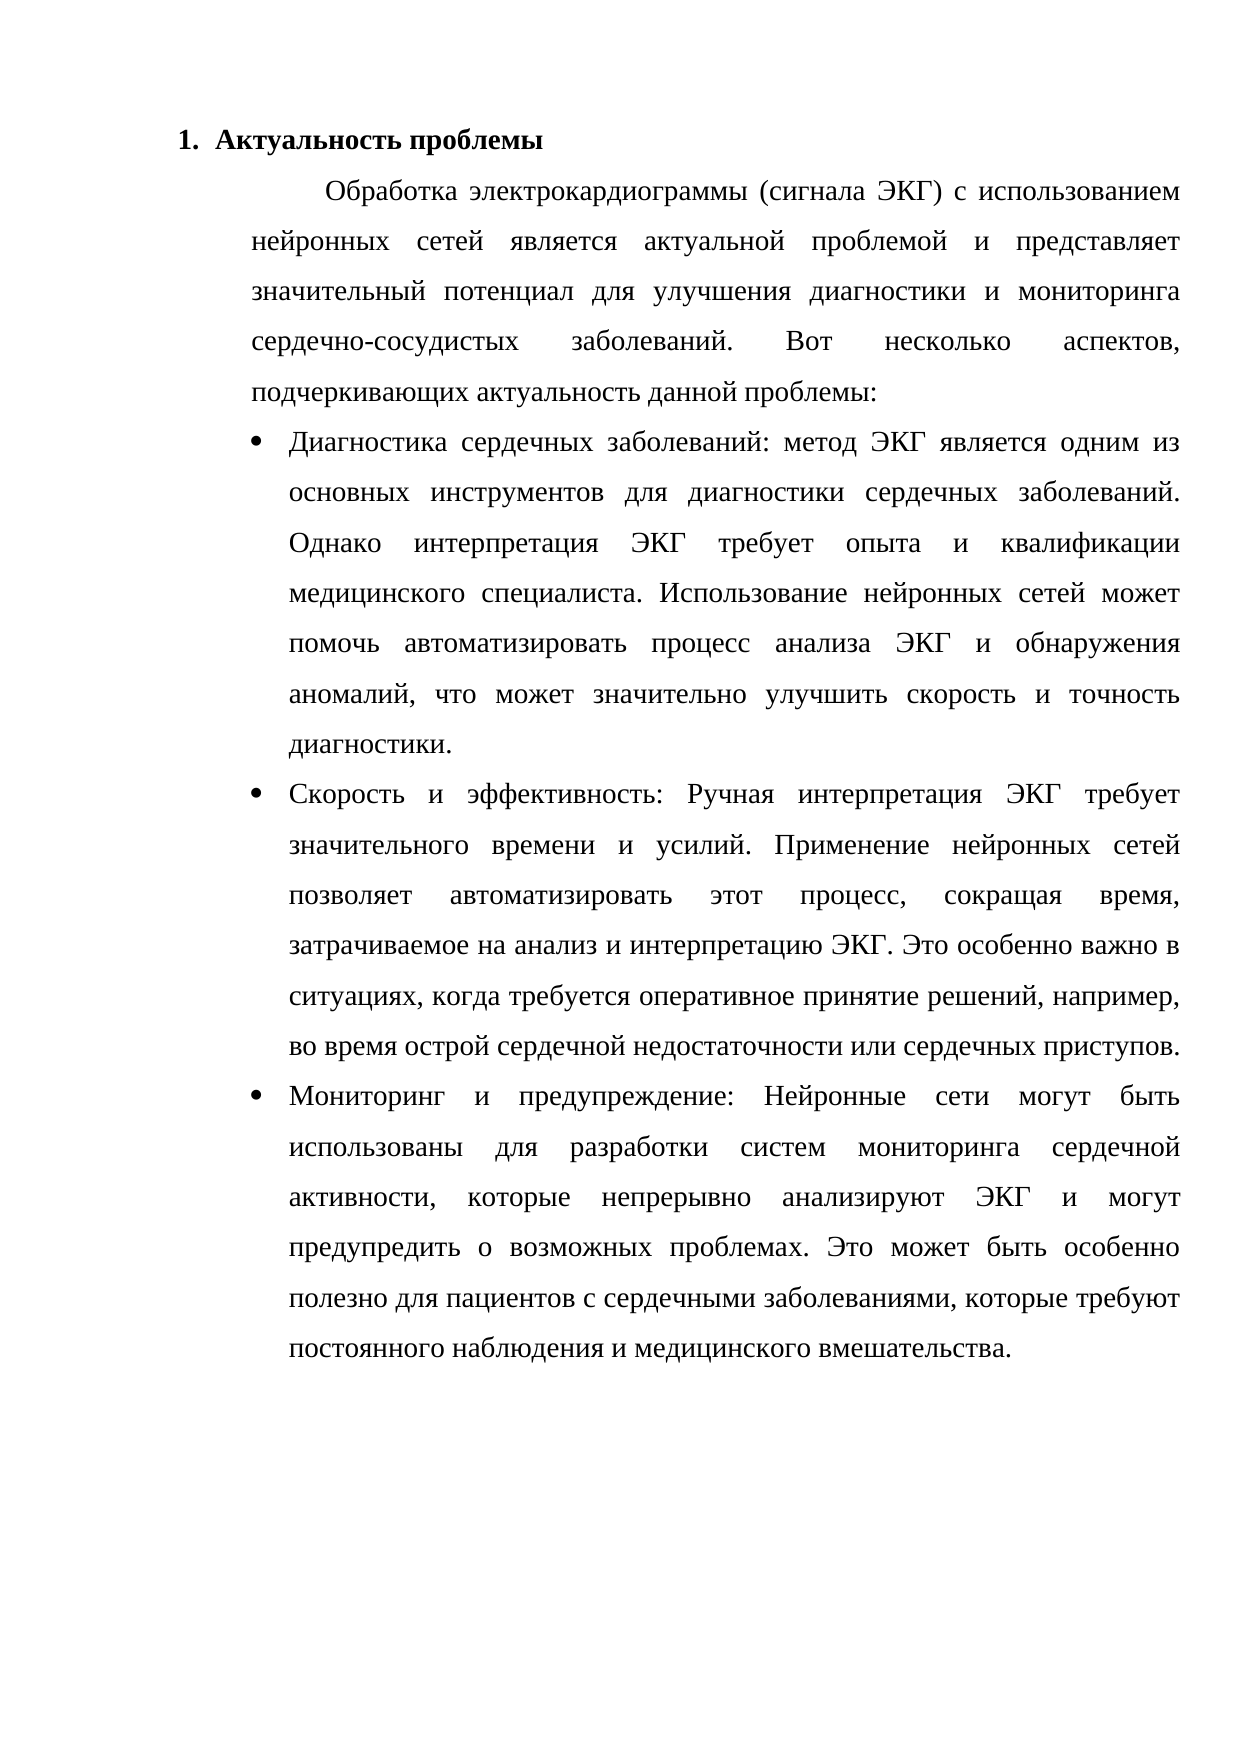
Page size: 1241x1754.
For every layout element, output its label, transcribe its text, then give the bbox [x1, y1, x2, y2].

list Скорость и эффективность: Ручная интерпретация ЭКГ требует значительного времени и усилий. Применение нейронных сетей позволяет автоматизировать этот процесс, сокращая время, затрачиваемое на анализ и интерпретацию ЭКГ. Это особенно важно в ситуациях, когда требуется оперативное принятие решений, например, во время острой сердечной недостаточности или сердечных приступов. [251, 776, 1181, 1062]
list Диагностика сердечных заболеваний: метод ЭКГ является одним из основных инструментов для диагностики сердечных заболеваний. Однако интерпретация ЭКГ требует опыта и квалификации медицинского специалиста. Использование нейронных сетей может помочь автоматизировать процесс анализа ЭКГ и обнаружения аномалий, что может значительно улучшить скорость и точность диагностики. [251, 424, 1181, 760]
list Мониторинг и предупреждение: Нейронные сети могут быть использованы для разработки систем мониторинга сердечной активности, которые непрерывно анализируют ЭКГ и могут предупредить о возможных проблемах. Это может быть особенно полезно для пациентов с сердечными заболеваниями, которые требуют постоянного наблюдения и медицинского вмешательства. [251, 1078, 1181, 1364]
text Обработка электрокардиограммы (сигнала ЭКГ) с использованием нейронных сетей является актуальной проблемой и представляет значительный потенциал для улучшения диагностики и мониторинга сердечно-сосудистых заболеваний. Вот несколько аспектов, подчеркивающих актуальность данной проблемы: [251, 173, 1181, 407]
subtitle Актуальность проблемы [177, 122, 1181, 156]
